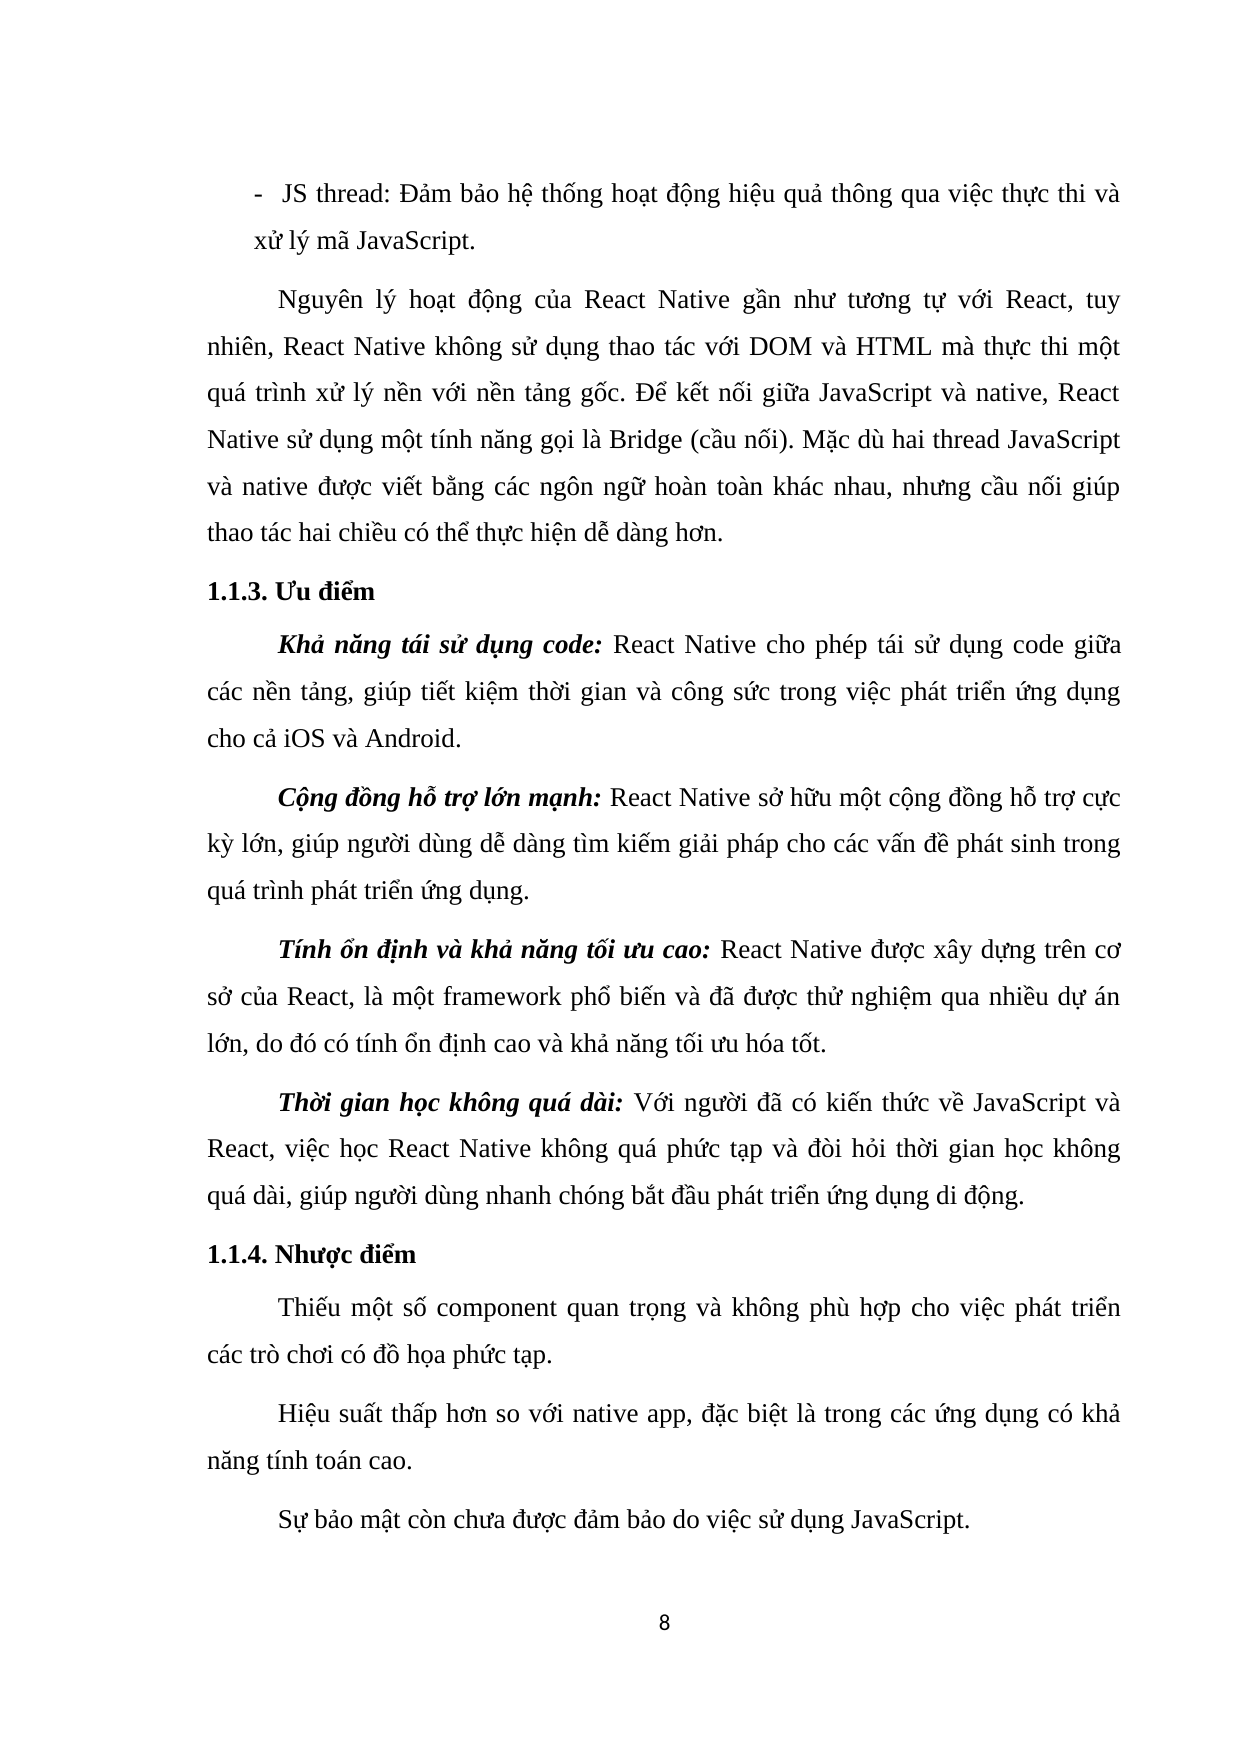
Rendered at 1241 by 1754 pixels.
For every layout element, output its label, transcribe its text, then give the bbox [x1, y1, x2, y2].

text Sự bảo mật còn chưa được đảm bảo do việc sử dụng JavaScript. [207, 1503, 1122, 1534]
text Hiệu suất thấp hơn so với native app, đặc biệt là trong các ứng dụng có khả năng tính toán cao. [207, 1397, 1122, 1475]
text 1.1.4. Nhược điểm [207, 1238, 1122, 1269]
text Thời gian học không quá dài: Với người đã có kiến thức về JavaScript và React, việc học React Native không quá phức tạp và đòi hỏi thời gian học không quá dài, giúp người dùng nhanh chóng bắt đầu phát triển ứng dụng di động. [207, 1086, 1122, 1210]
text 1.1.3. Ưu điểm [207, 576, 1122, 607]
text Thiếu một số component quan trọng và không phù hợp cho việc phát triển các trò chơi có đồ họa phức tạp. [207, 1291, 1122, 1369]
text Khả năng tái sử dụng code: React Native cho phép tái sử dụng code giữa các nền tảng, giúp tiết kiệm thời gian và công sức trong việc phát triển ứng dụng cho cả iOS và Android. [207, 628, 1122, 753]
text Cộng đồng hỗ trợ lớn mạnh: React Native sở hữu một cộng đồng hỗ trợ cực kỳ lớn, giúp người dùng dễ dàng tìm kiếm giải pháp cho các vấn đề phát sinh trong quá trình phát triển ứng dụng. [207, 781, 1122, 905]
text Nguyên lý hoạt động của React Native gần như tương tự với React, tuy nhiên, React Native không sử dụng thao tác với DOM và HTML mà thực thi một quá trình xử lý nền với nền tảng gốc. Để kết nối giữa JavaScript và native, React Native sử dụng một tính năng gọi là Bridge (cầu nối). Mặc dù hai thread JavaScript và native được viết bằng các ngôn ngữ hoàn toàn khác nhau, nhưng cầu nối giúp thao tác hai chiều có thể thực hiện dễ dàng hơn. [207, 283, 1122, 547]
list JS thread: Đảm bảo hệ thống hoạt động hiệu quả thông qua việc thực thi và xử lý mã JavaScript. [254, 177, 1122, 255]
text Tính ổn định và khả năng tối ưu cao: React Native được xây dựng trên cơ sở của React, là một framework phổ biến và đã được thử nghiệm qua nhiều dự án lớn, do đó có tính ổn định cao và khả năng tối ưu hóa tốt. [207, 933, 1122, 1058]
